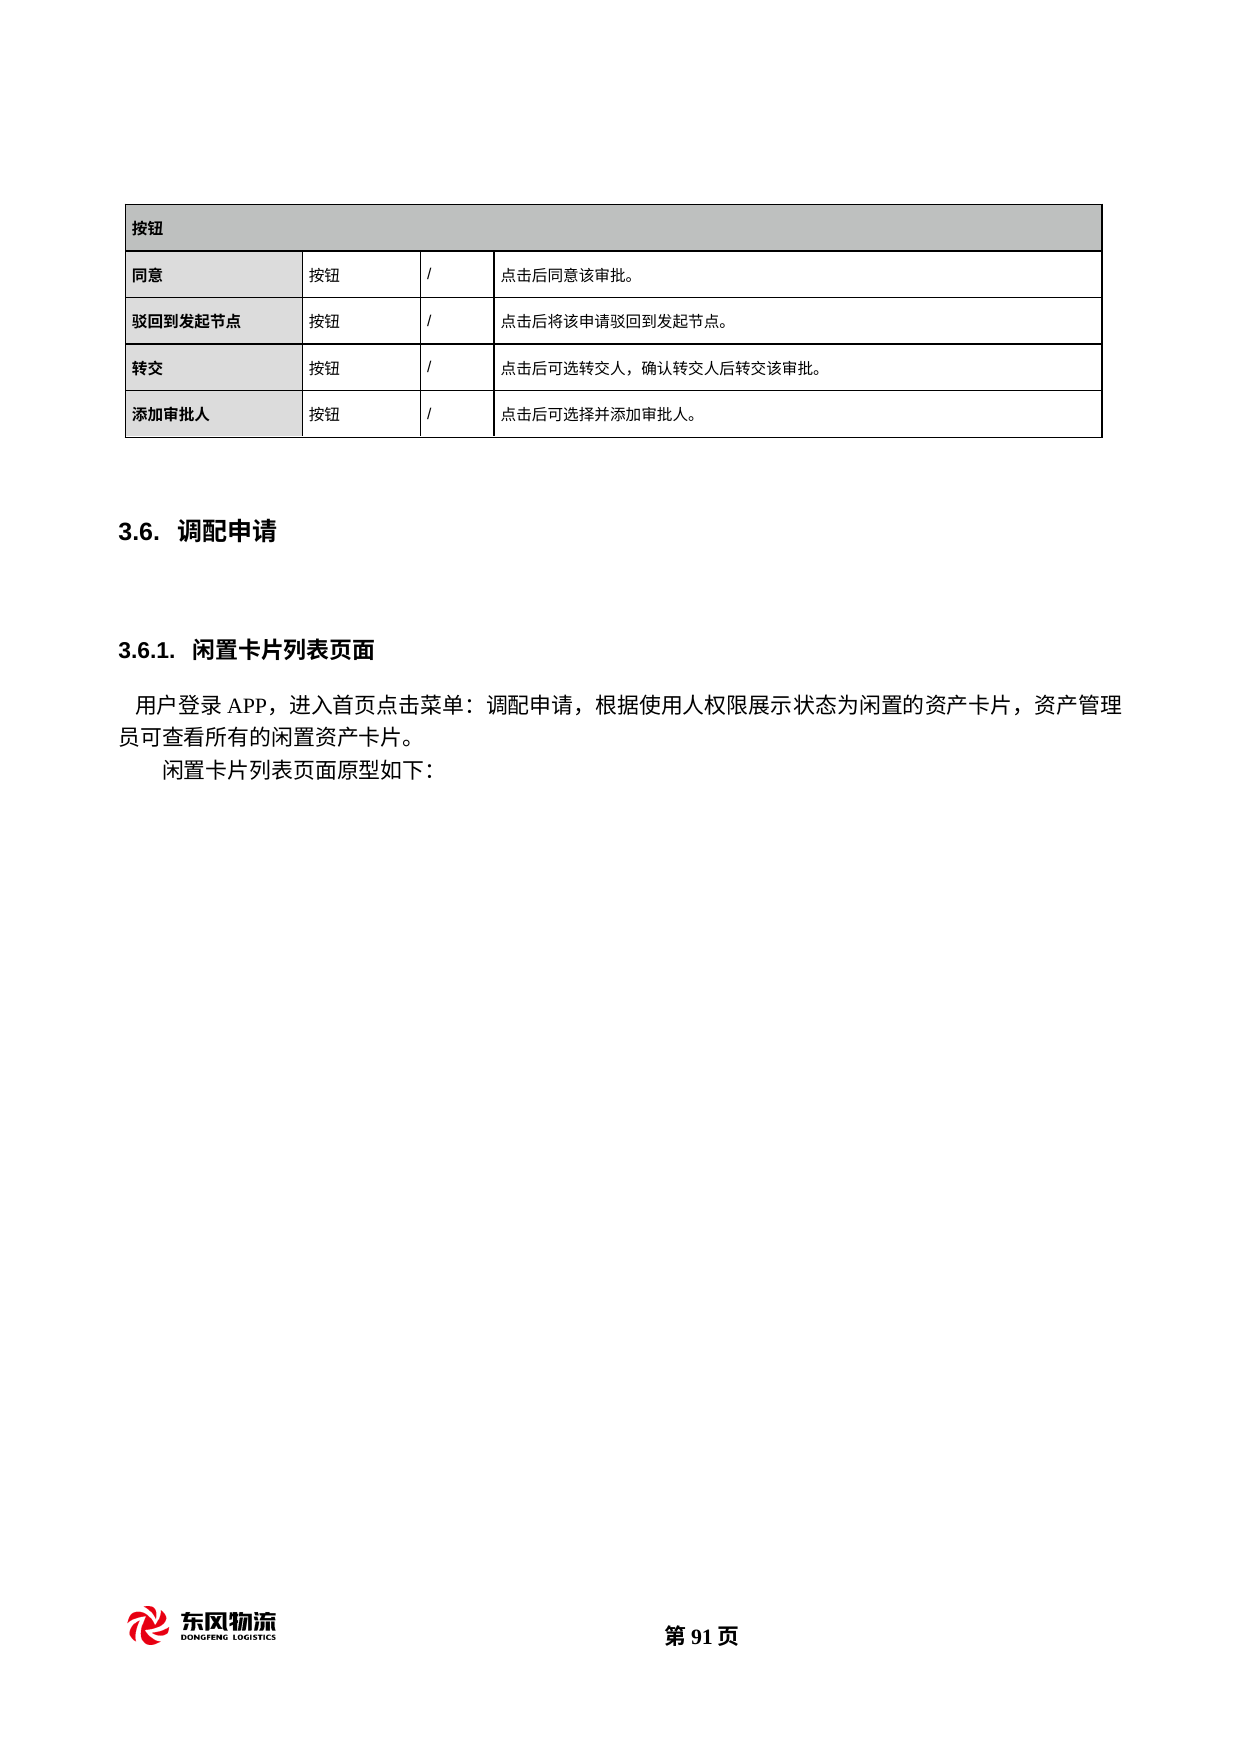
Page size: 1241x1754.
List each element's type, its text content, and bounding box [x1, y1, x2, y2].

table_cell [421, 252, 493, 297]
subtitle 调配申请 [118, 497, 1122, 562]
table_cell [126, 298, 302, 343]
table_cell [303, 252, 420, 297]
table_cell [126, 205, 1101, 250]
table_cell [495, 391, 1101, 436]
text 用户登录APP，进入首页点击菜单：调配申请，根据使用人权限展示状态为闲置的资产卡片，资产管理员可查看所有的闲置资产卡片。 [118, 687, 1122, 752]
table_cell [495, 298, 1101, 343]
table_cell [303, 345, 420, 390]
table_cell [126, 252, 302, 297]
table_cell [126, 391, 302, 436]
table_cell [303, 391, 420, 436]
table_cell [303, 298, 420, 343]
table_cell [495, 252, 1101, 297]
text 闲置卡片列表页面原型如下： [118, 752, 1122, 785]
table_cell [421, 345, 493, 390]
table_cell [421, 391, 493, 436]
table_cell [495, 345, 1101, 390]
subtitle 闲置卡片列表页面 [118, 616, 1122, 681]
picture [127, 1606, 276, 1645]
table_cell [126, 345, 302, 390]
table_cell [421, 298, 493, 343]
